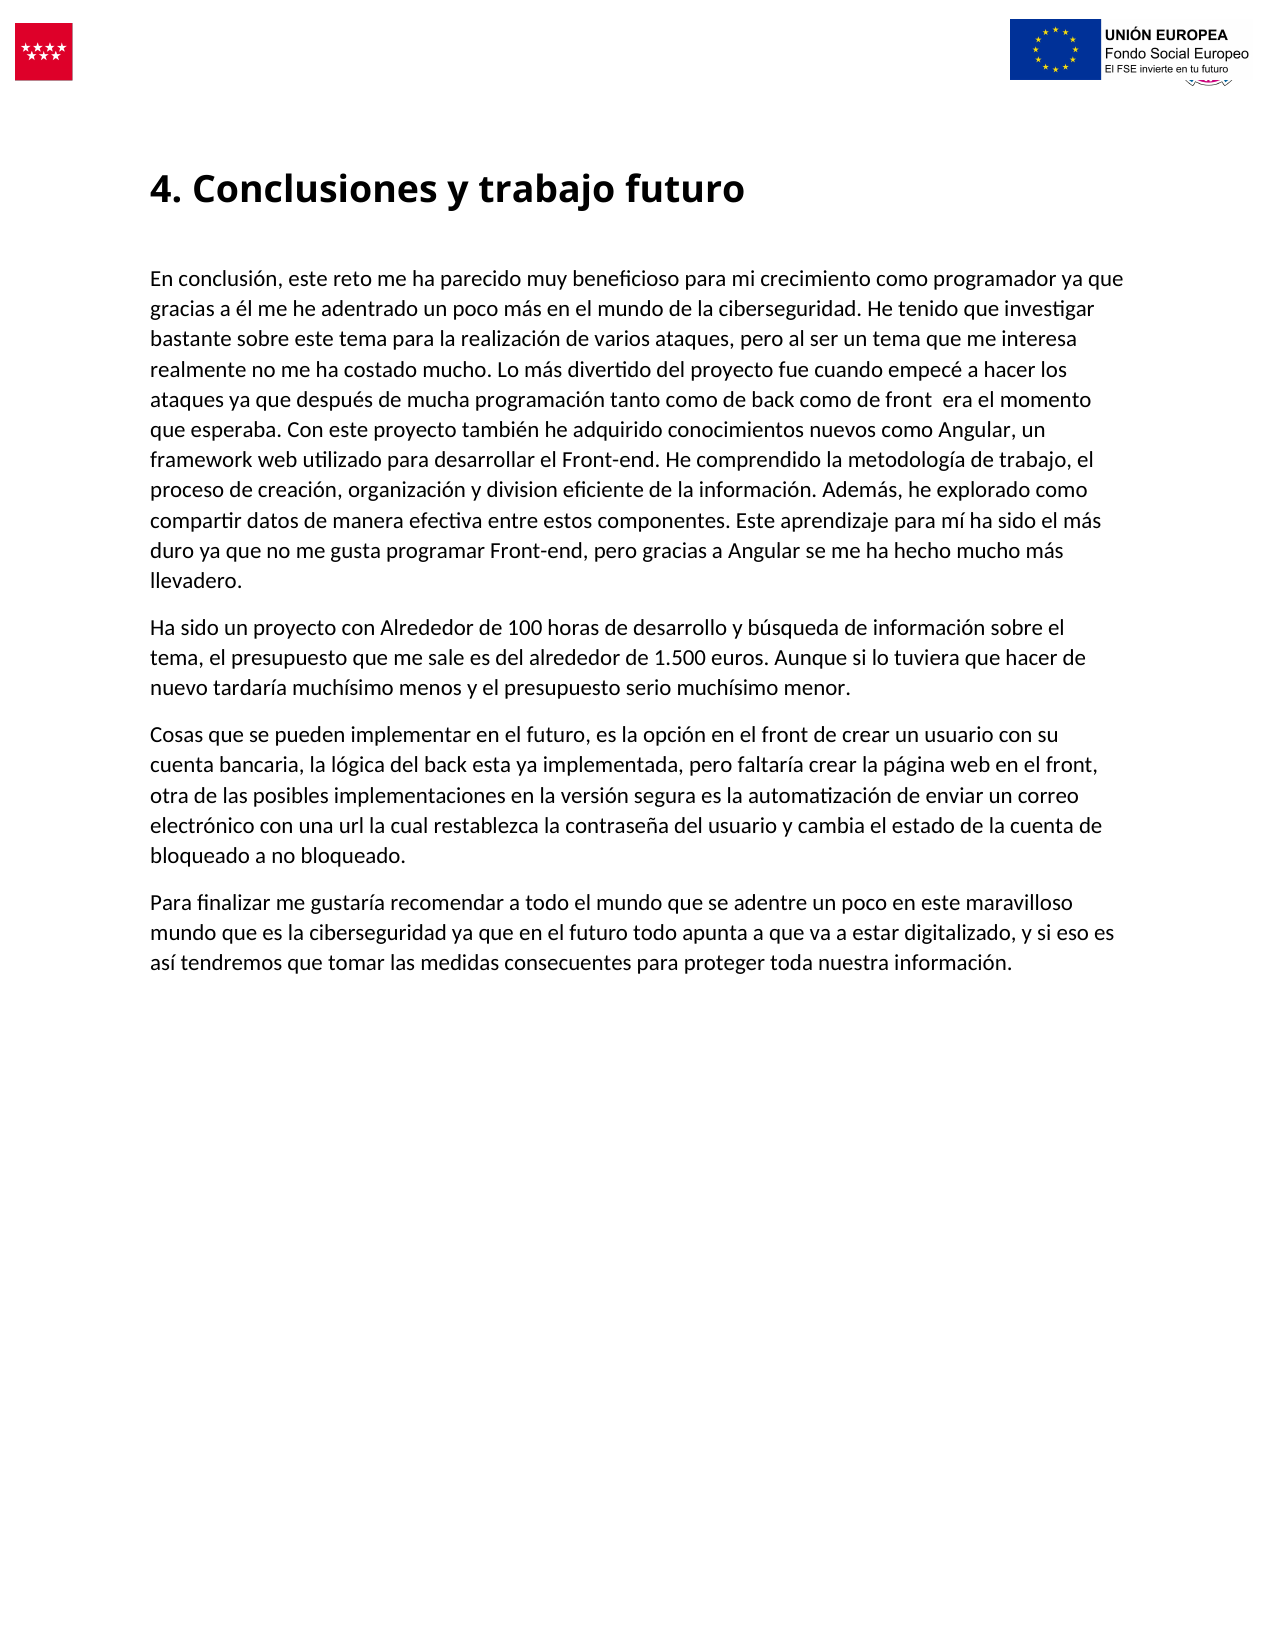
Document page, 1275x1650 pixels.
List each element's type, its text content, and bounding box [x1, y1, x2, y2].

picture [8, 16, 79, 87]
picture [1010, 19, 1253, 88]
text Cosas que se pueden implementar en el futuro, es la opción en el front de crear un usuario con su cuenta bancaria, la lógica del back esta ya implementada, pero faltaría crear la página web en el front, otra de las posibles implementaciones en la versión segura es la automatización de enviar un correo electrónico con una url la cual restablezca la contraseña del usuario y cambia el estado de la cuenta de bloqueado a no bloqueado. [150, 720, 1125, 869]
text Para finalizar me gustaría recomendar a todo el mundo que se adentre un poco en este maravilloso mundo que es la ciberseguridad ya que en el futuro todo apunta a que va a estar digitalizado, y si eso es así tendremos que tomar las medidas consecuentes para proteger toda nuestra información. [150, 888, 1125, 976]
subtitle 4. Conclusiones y trabajo futuro [150, 162, 1125, 213]
text En conclusión, este reto me ha parecido muy beneficioso para mi crecimiento como programador ya que gracias a él me he adentrado un poco más en el mundo de la ciberseguridad. He tenido que investigar bastante sobre este tema para la realización de varios ataques, pero al ser un tema que me interesa realmente no me ha costado mucho. Lo más divertido del proyecto fue cuando empecé a hacer los ataques ya que después de mucha programación tanto como de back como de front era el momento que esperaba. Con este proyecto también he adquirido conocimientos nuevos como Angular, un framework web utilizado para desarrollar el Front-end. He comprendido la metodología de trabajo, el proceso de creación, organización y division eficiente de la información. Además, he explorado como compartir datos de manera efectiva entre estos componentes. Este aprendizaje para mí ha sido el más duro ya que no me gusta programar Front-end, pero gracias a Angular se me ha hecho mucho más llevadero. [150, 264, 1125, 594]
text Ha sido un proyecto con Alrededor de 100 horas de desarrollo y búsqueda de información sobre el tema, el presupuesto que me sale es del alrededor de 1.500 euros. Aunque si lo tuviera que hacer de nuevo tardaría muchísimo menos y el presupuesto serio muchísimo menor. [150, 613, 1125, 701]
